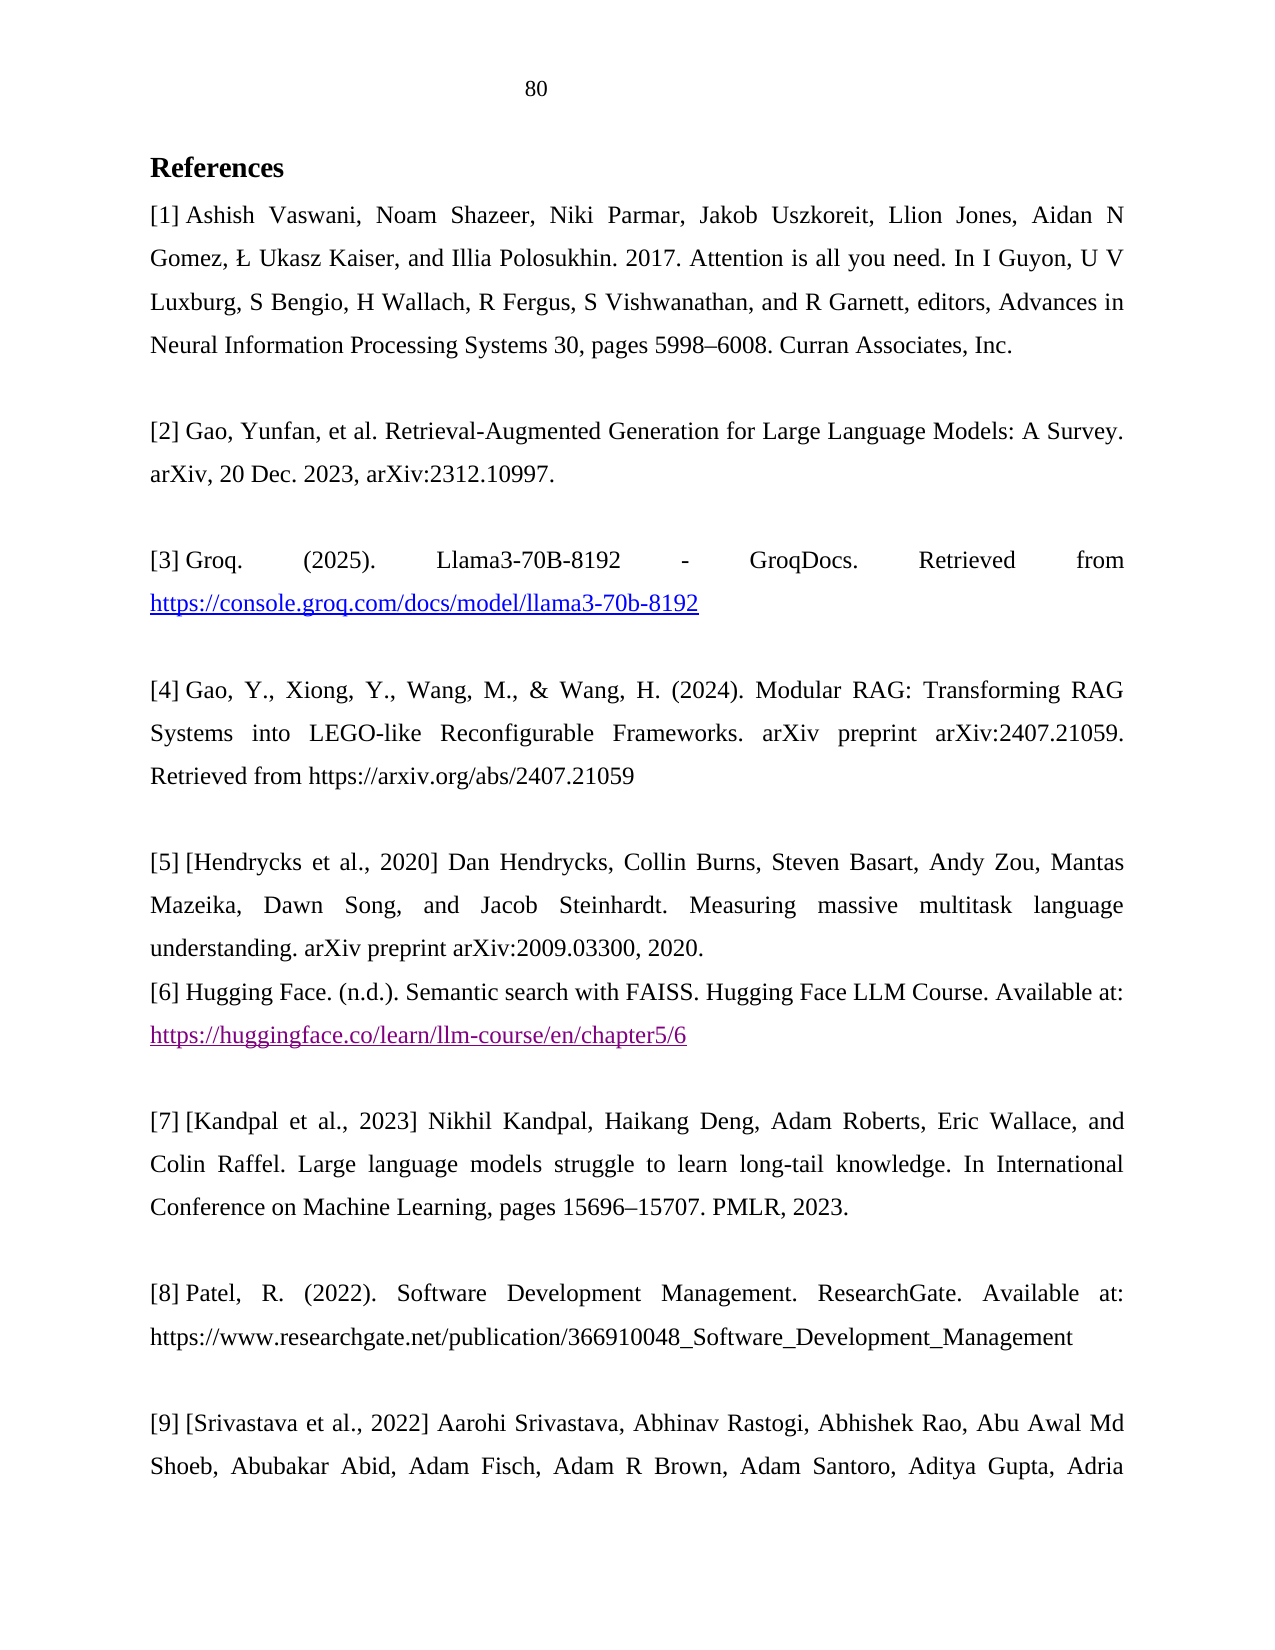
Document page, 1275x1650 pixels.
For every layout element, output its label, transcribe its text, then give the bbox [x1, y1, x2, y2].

list [Kandpal et al., 2023] Nikhil Kandpal, Haikang Deng, Adam Roberts, Eric Wallace, and Colin Raffel. Large language models struggle to learn long-tail knowledge. In International Conference on Machine Learning, pages 15696–15707. PMLR, 2023. [150, 1106, 1125, 1221]
list Gao, Yunfan, et al. Retrieval-Augmented Generation for Large Language Models: A Survey. arXiv, 20 Dec. 2023, arXiv:2312.10997. [150, 416, 1125, 488]
list Ashish Vaswani, Noam Shazeer, Niki Parmar, Jakob Uszkoreit, Llion Jones, Aidan N Gomez, Ł Ukasz Kaiser, and Illia Polosukhin. 2017. Attention is all you need. In I Guyon, U V Luxburg, S Bengio, H Wallach, R Fergus, S Vishwanathan, and R Garnett, editors, Advances in Neural Information Processing Systems 30, pages 5998–6008. Curran Associates, Inc. [150, 200, 1125, 358]
list Groq. (2025). Llama3-70B-8192 - GroqDocs. Retrieved from https://console.groq.com/docs/model/llama3-70b-8192 [150, 545, 1125, 617]
list Gao, Y., Xiong, Y., Wang, M., & Wang, H. (2024). Modular RAG: Transforming RAG Systems into LEGO-like Reconfigurable Frameworks. arXiv preprint arXiv:2407.21059. Retrieved from https://arxiv.org/abs/2407.21059 [150, 675, 1125, 790]
list Patel, R. (2022). Software Development Management. ResearchGate. Available at: https://www.researchgate.net/publication/366910048_Software_Development_Management [150, 1278, 1125, 1350]
subtitle References [150, 150, 1125, 183]
list [Hendrycks et al., 2020] Dan Hendrycks, Collin Burns, Steven Basart, Andy Zou, Mantas Mazeika, Dawn Song, and Jacob Steinhardt. Measuring massive multitask language understanding. arXiv preprint arXiv:2009.03300, 2020. [150, 847, 1125, 962]
list Hugging Face. (n.d.). Semantic search with FAISS. Hugging Face LLM Course. Available at: https://huggingface.co/learn/llm-course/en/chapter5/6 [150, 977, 1125, 1048]
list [150, 1408, 1125, 1480]
